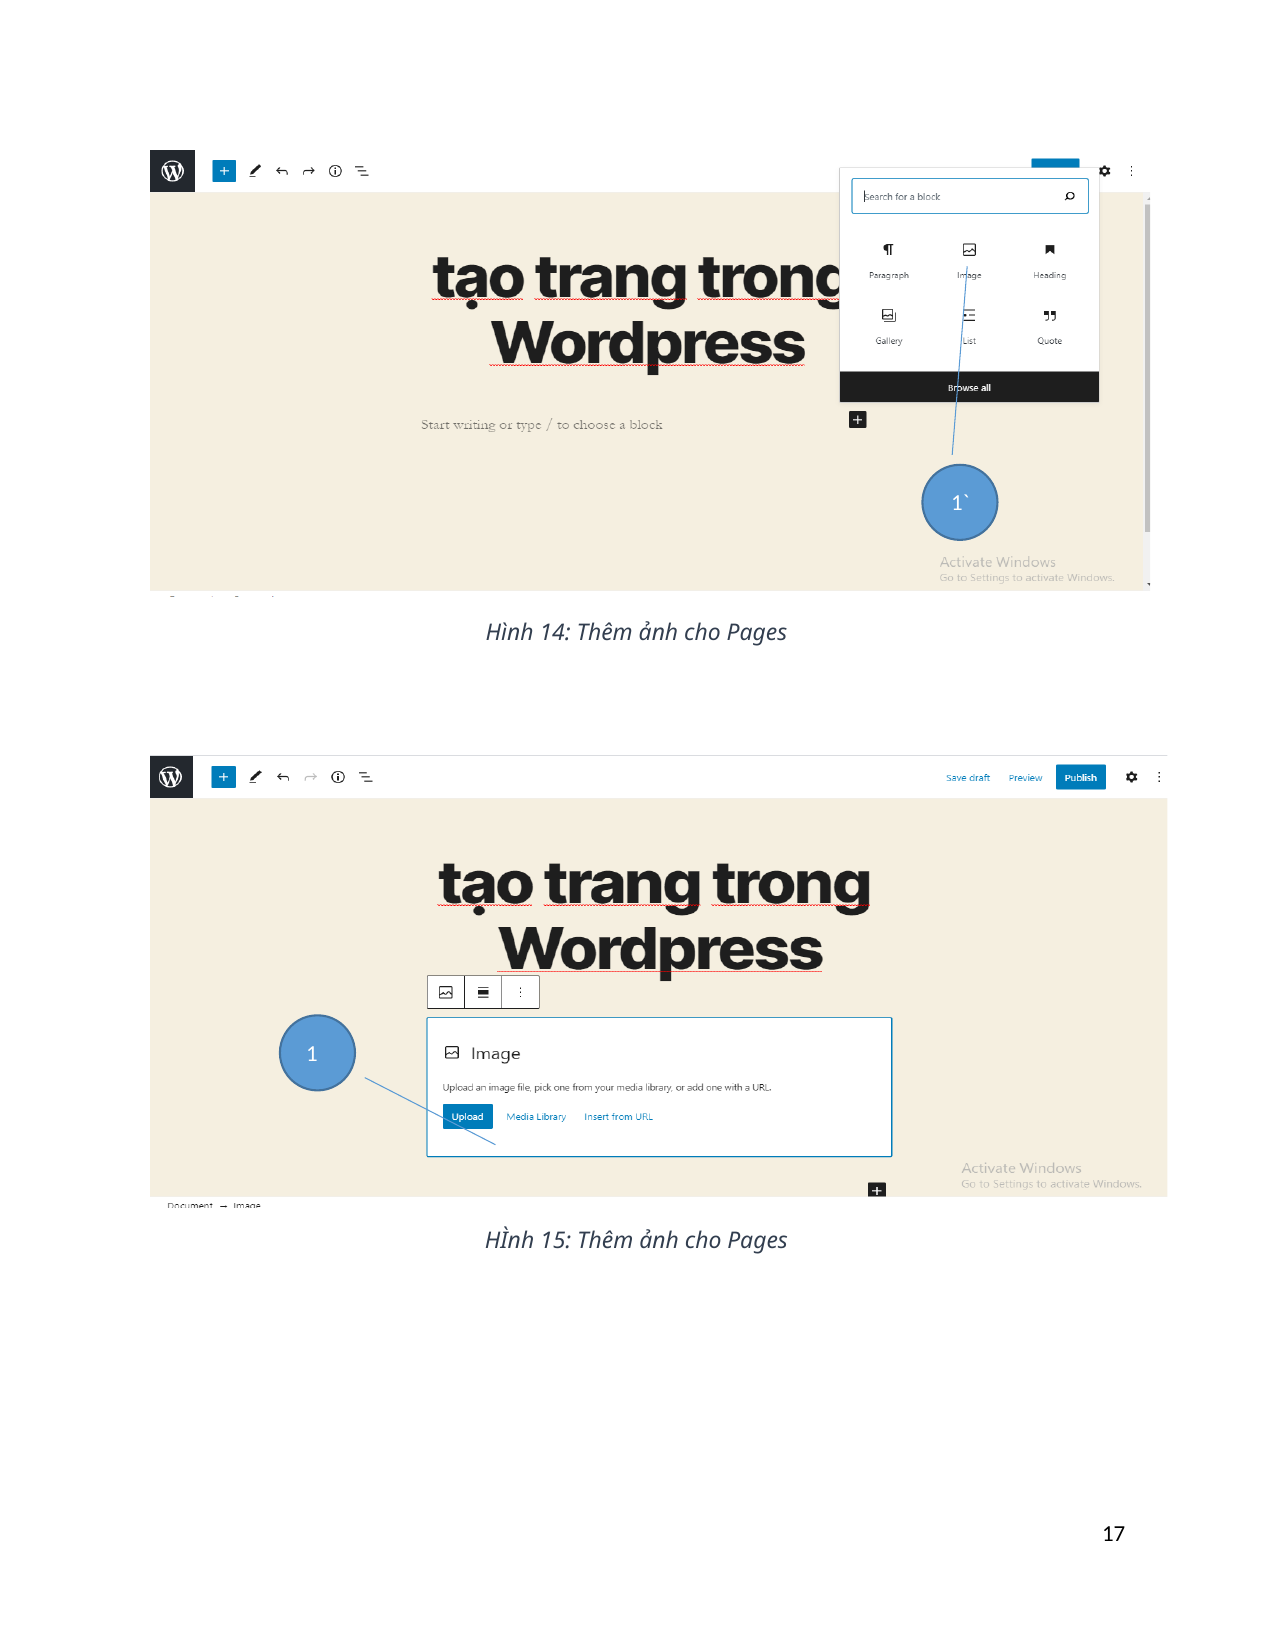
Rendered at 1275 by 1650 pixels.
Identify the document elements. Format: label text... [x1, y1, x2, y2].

subtitle HÌnh 15: Thêm ảnh cho Pages [150, 1224, 1125, 1255]
picture [150, 150, 1150, 597]
picture [150, 755, 1168, 1208]
subtitle Hình 14: Thêm ảnh cho Pages [150, 616, 1125, 647]
